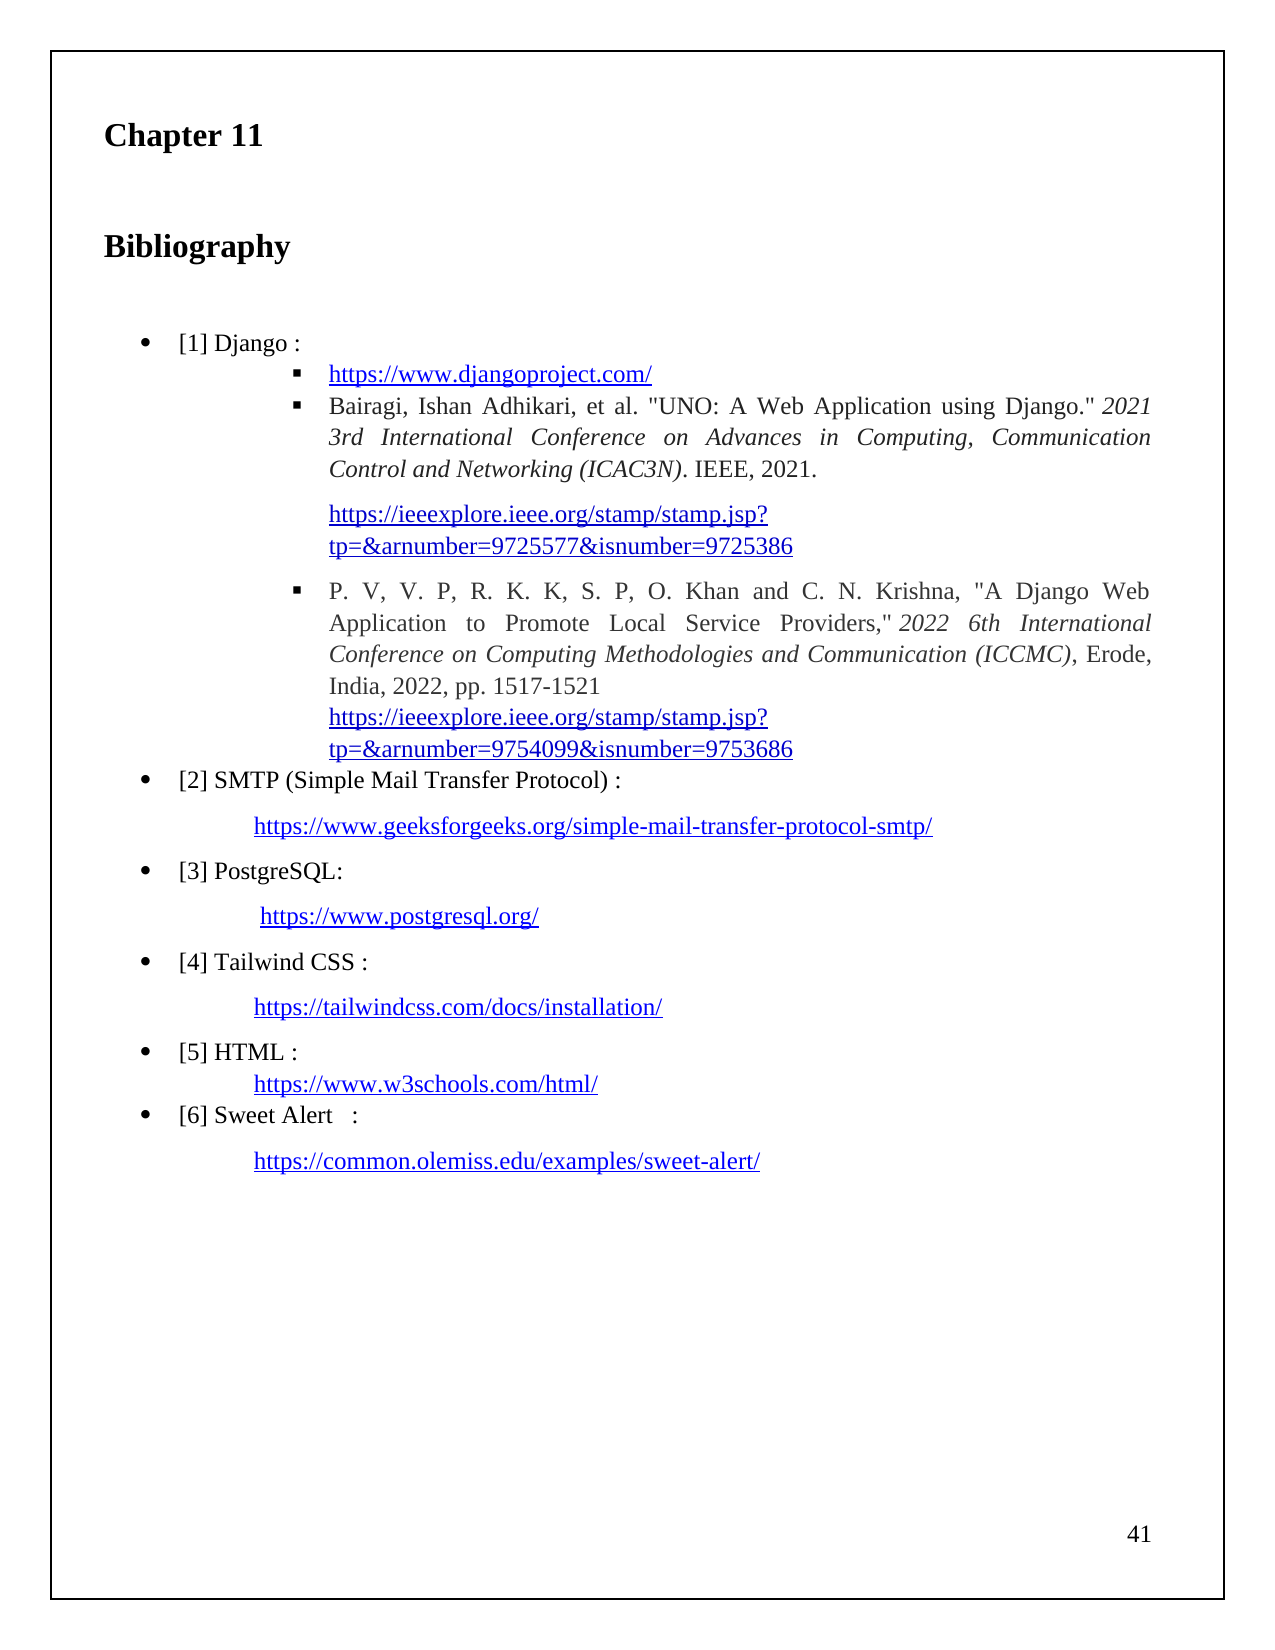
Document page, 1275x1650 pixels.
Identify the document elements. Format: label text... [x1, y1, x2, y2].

text https://www.postgresql.org/ [178, 901, 1152, 930]
text Chapter 11 [103, 115, 1152, 153]
text https://www.geeksforgeeks.org/simple-mail-transfer-protocol-smtp/ [178, 811, 1152, 839]
text https://ieeexplore.ieee.org/stamp/stamp.jsp?tp=&arnumber=9725577&isnumber=9725386 [328, 499, 1152, 559]
list P. V, V. P, R. K. K, S. P, O. Khan and C. N. Krishna, "A Django Web Application to Promote Local Service Providers," 2022 6th International Conference on Computing Methodologies and Communication (ICCMC), Erode, India, 2022, pp. 1517-1521 [291, 576, 1152, 699]
text Bibliography [103, 227, 1152, 265]
list [2] SMTP (Simple Mail Transfer Protocol) : [141, 766, 1152, 794]
list [1] Django : [141, 328, 1152, 356]
list [4] Tailwind CSS : [141, 947, 1152, 976]
list https://www.w3schools.com/html/ [178, 1069, 1152, 1098]
list https://www.djangoproject.com/ [291, 359, 1152, 388]
list [5] HTML : [141, 1037, 1152, 1066]
text https://common.olemiss.edu/examples/sweet-alert/ [178, 1146, 1152, 1174]
list [3] PostgreSQL: [141, 856, 1152, 885]
text https://tailwindcss.com/docs/installation/ [178, 992, 1152, 1021]
list [6] Sweet Alert : [141, 1101, 1152, 1129]
list https://ieeexplore.ieee.org/stamp/stamp.jsp?tp=&arnumber=9754099&isnumber=9753686 [328, 702, 1152, 763]
list Bairagi, Ishan Adhikari, et al. "UNO: A Web Application using Django." 2021 3rd International Conference on Advances in Computing, Communication Control and Networking (ICAC3N). IEEE, 2021. [291, 391, 1152, 483]
